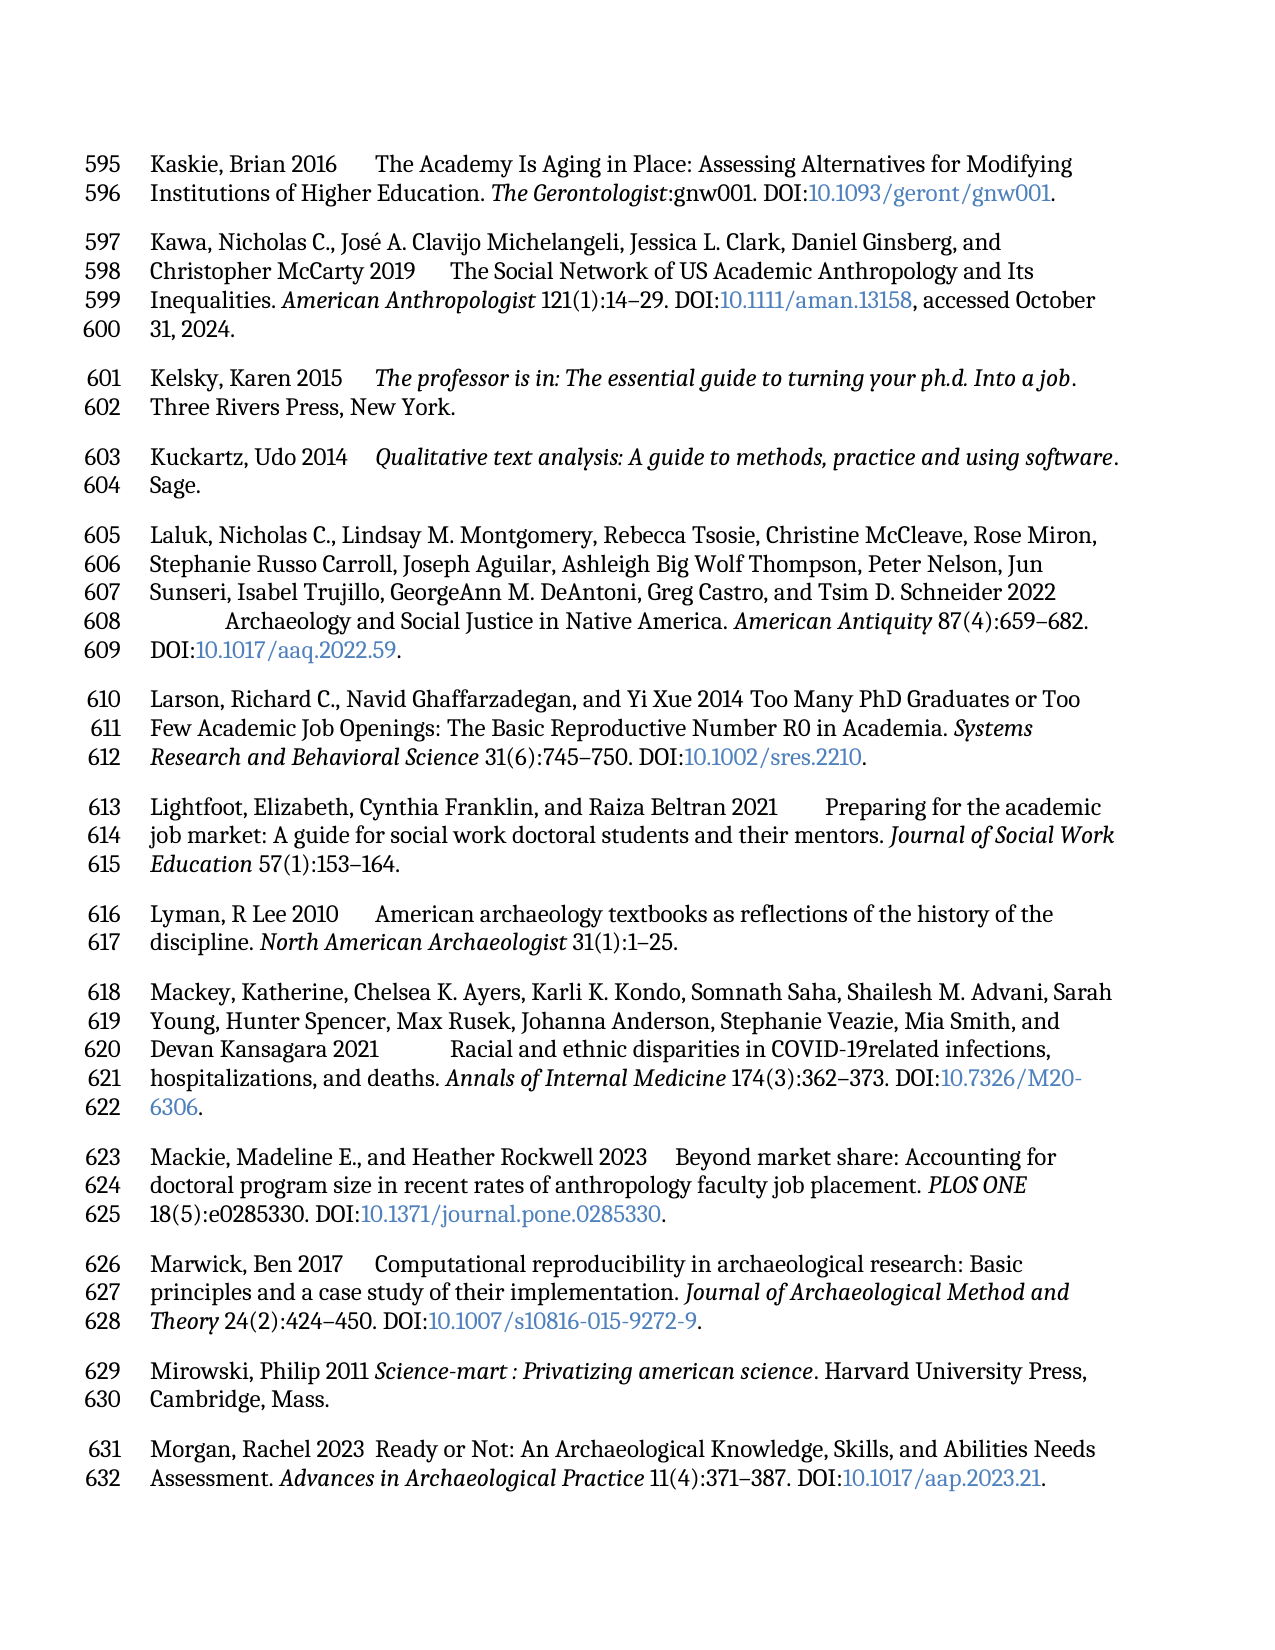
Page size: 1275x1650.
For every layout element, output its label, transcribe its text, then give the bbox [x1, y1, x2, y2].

text Mackie, Madeline E., and Heather Rockwell 2023 Beyond market share: Accounting for doctoral program size in recent rates of anthropology faculty job placement. PLOS ONE 18(5):e0285330. DOI:10.1371/journal.pone.0285330. [150, 1142, 1125, 1229]
text Lightfoot, Elizabeth, Cynthia Franklin, and Raiza Beltran 2021 Preparing for the academic job market: A guide for social work doctoral students and their mentors. Journal of Social Work Education 57(1):153–164. [150, 792, 1125, 879]
text Larson, Richard C., Navid Ghaffarzadegan, and Yi Xue 2014 Too Many PhD Graduates or Too Few Academic Job Openings: The Basic Reproductive Number R0 in Academia. Systems Research and Behavioral Science 31(6):745–750. DOI:10.1002/sres.2210. [150, 685, 1125, 772]
text Lyman, R Lee 2010 American archaeology textbooks as reflections of the history of the discipline. North American Archaeologist 31(1):1–25. [150, 899, 1125, 957]
text Kaskie, Brian 2016 The Academy Is Aging in Place: Assessing Alternatives for Modifying Institutions of Higher Education. The Gerontologist:gnw001. DOI:10.1093/geront/gnw001. [150, 150, 1125, 207]
text Laluk, Nicholas C., Lindsay M. Montgomery, Rebecca Tsosie, Christine McCleave, Rose Miron, Stephanie Russo Carroll, Joseph Aguilar, Ashleigh Big Wolf Thompson, Peter Nelson, Jun Sunseri, Isabel Trujillo, GeorgeAnn M. DeAntoni, Greg Castro, and Tsim D. Schneider 2022 Archaeology and Social Justice in Native America. American Antiquity 87(4):659–682. DOI:10.1017/aaq.2022.59. [150, 521, 1125, 664]
text Mackey, Katherine, Chelsea K. Ayers, Karli K. Kondo, Somnath Saha, Shailesh M. Advani, Sarah Young, Hunter Spencer, Max Rusek, Johanna Anderson, Stephanie Veazie, Mia Smith, and Devan Kansagara 2021 Racial and ethnic disparities in COVID-19related infections, hospitalizations, and deaths. Annals of Internal Medicine 174(3):362–373. DOI:10.7326/M20-6306. [150, 978, 1125, 1122]
text Morgan, Rachel 2023 Ready or Not: An Archaeological Knowledge, Skills, and Abilities Needs Assessment. Advances in Archaeological Practice 11(4):371–387. DOI:10.1017/aap.2023.21. [150, 1435, 1125, 1492]
text Kuckartz, Udo 2014 Qualitative text analysis: A guide to methods, practice and using software. Sage. [150, 442, 1125, 500]
text Mirowski, Philip 2011 Science-mart : Privatizing american science. Harvard University Press, Cambridge, Mass. [150, 1357, 1125, 1414]
text Marwick, Ben 2017 Computational reproducibility in archaeological research: Basic principles and a case study of their implementation. Journal of Archaeological Method and Theory 24(2):424–450. DOI:10.1007/s10816-015-9272-9. [150, 1249, 1125, 1336]
text Kelsky, Karen 2015 The professor is in: The essential guide to turning your ph.d. Into a job. Three Rivers Press, New York. [150, 364, 1125, 422]
text Kawa, Nicholas C., José A. Clavijo Michelangeli, Jessica L. Clark, Daniel Ginsberg, and Christopher McCarty 2019 The Social Network of US Academic Anthropology and Its Inequalities. American Anthropologist 121(1):14–29. DOI:10.1111/aman.13158, accessed October 31, 2024. [150, 228, 1125, 343]
